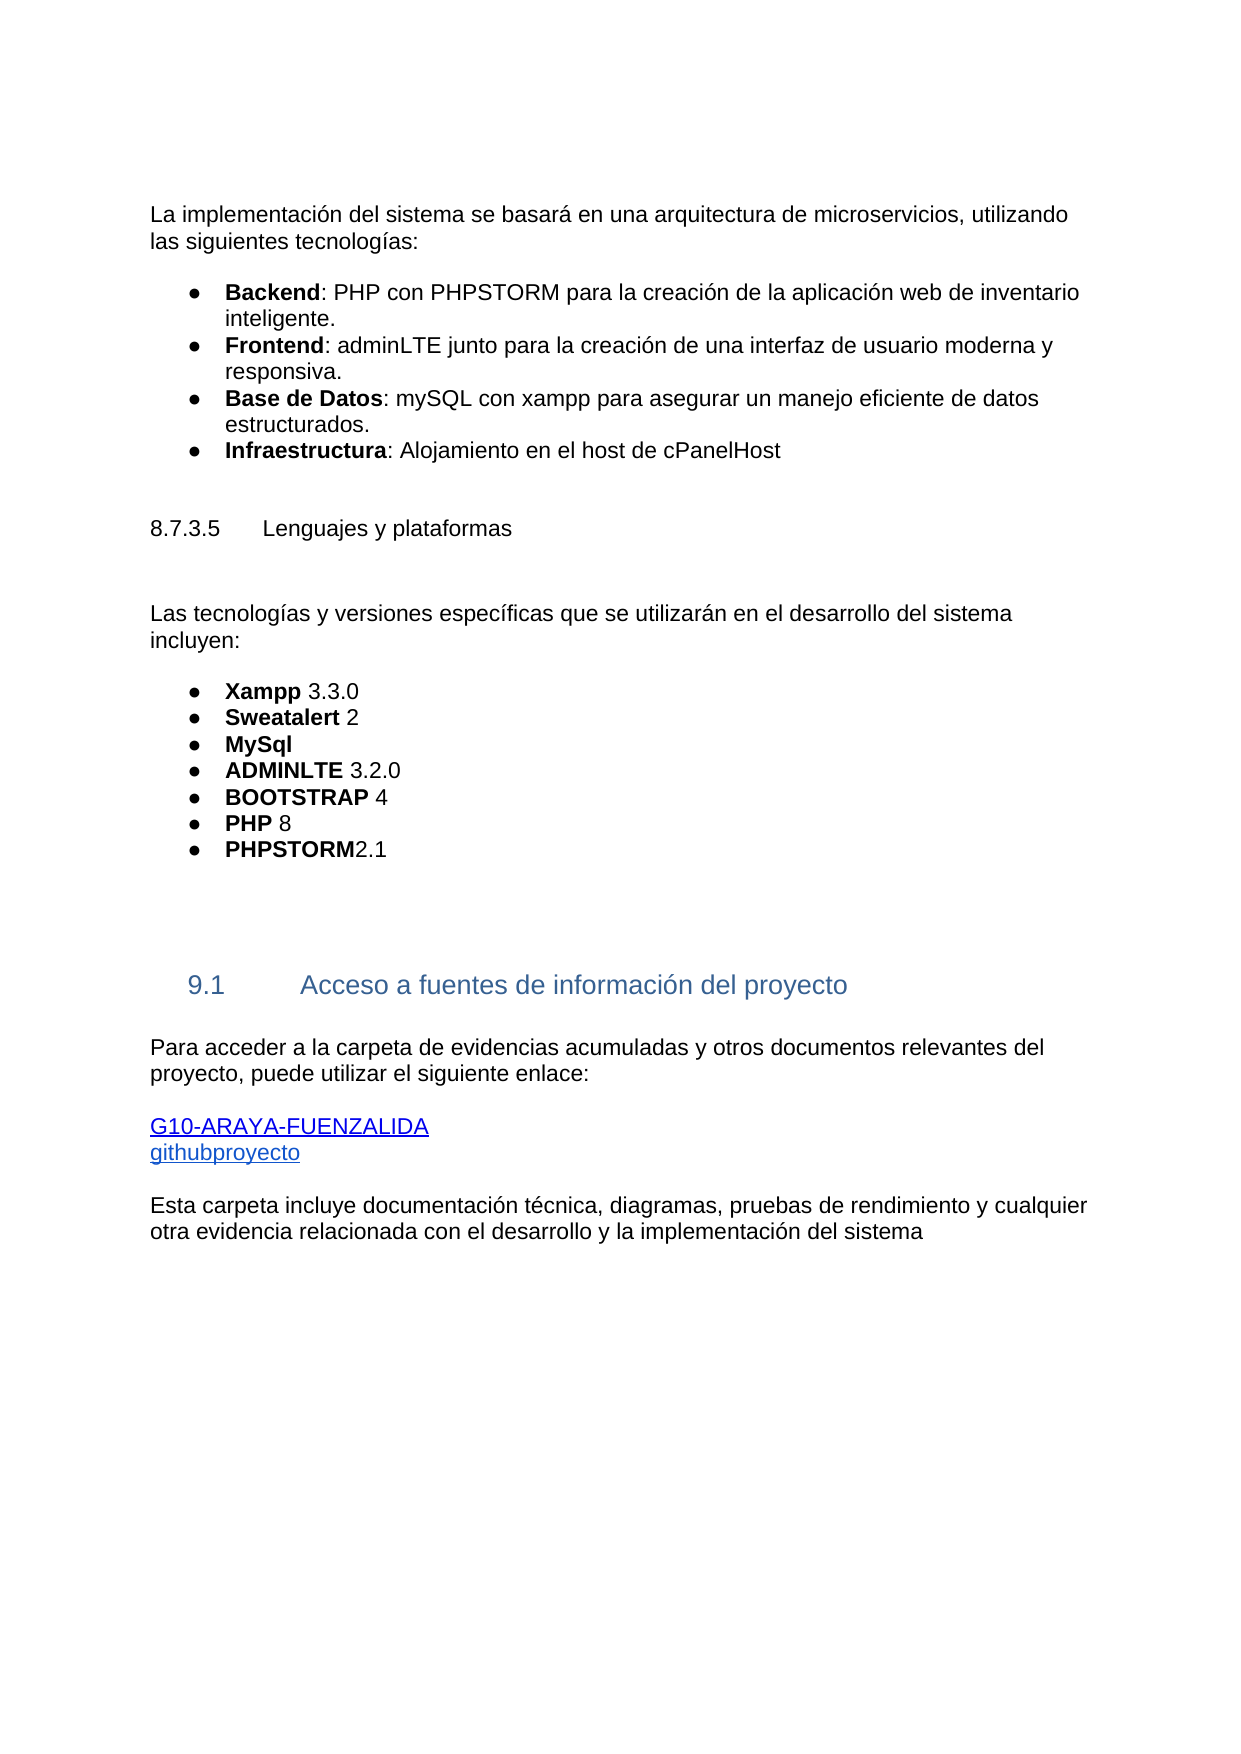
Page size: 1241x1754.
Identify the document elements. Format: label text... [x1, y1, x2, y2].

text Las tecnologías y versiones específicas que se utilizarán en el desarrollo del sistema incluyen: [150, 600, 1090, 653]
text La implementación del sistema se basará en una arquitectura de microservicios, utilizando las siguientes tecnologías: [150, 201, 1090, 254]
list Frontend: adminLTE junto para la creación de una interfaz de usuario moderna y responsiva. [187, 332, 1090, 384]
list Sweatalert 2 [187, 704, 1090, 731]
list Lenguajes y plataformas [150, 515, 1090, 541]
list Acceso a fuentes de información del proyecto [187, 969, 1090, 1001]
list Xampp 3.3.0 [187, 678, 1090, 704]
list BOOTSTRAP 4 [187, 783, 1090, 810]
text G10-ARAYA-FUENZALIDA githubproyecto [150, 1113, 1090, 1165]
list Infraestructura: Alojamiento en el host de cPanelHost [187, 437, 1090, 463]
list Backend: PHP con PHPSTORM para la creación de la aplicación web de inventario inteligente. [187, 279, 1090, 332]
list Base de Datos: mySQL con xampp para asegurar un manejo eficiente de datos estructurados. [187, 384, 1090, 437]
list PHPSTORM2.1 [187, 836, 1090, 862]
text Para acceder a la carpeta de evidencias acumuladas y otros documentos relevantes del proyecto, puede utilizar el siguiente enlace: [150, 1033, 1090, 1113]
list ADMINLTE 3.2.0 [187, 757, 1090, 783]
list MySql [187, 731, 1090, 757]
text Esta carpeta incluye documentación técnica, diagramas, pruebas de rendimiento y cualquier otra evidencia relacionada con el desarrollo y la implementación del sistema [150, 1165, 1090, 1244]
list PHP 8 [187, 810, 1090, 836]
